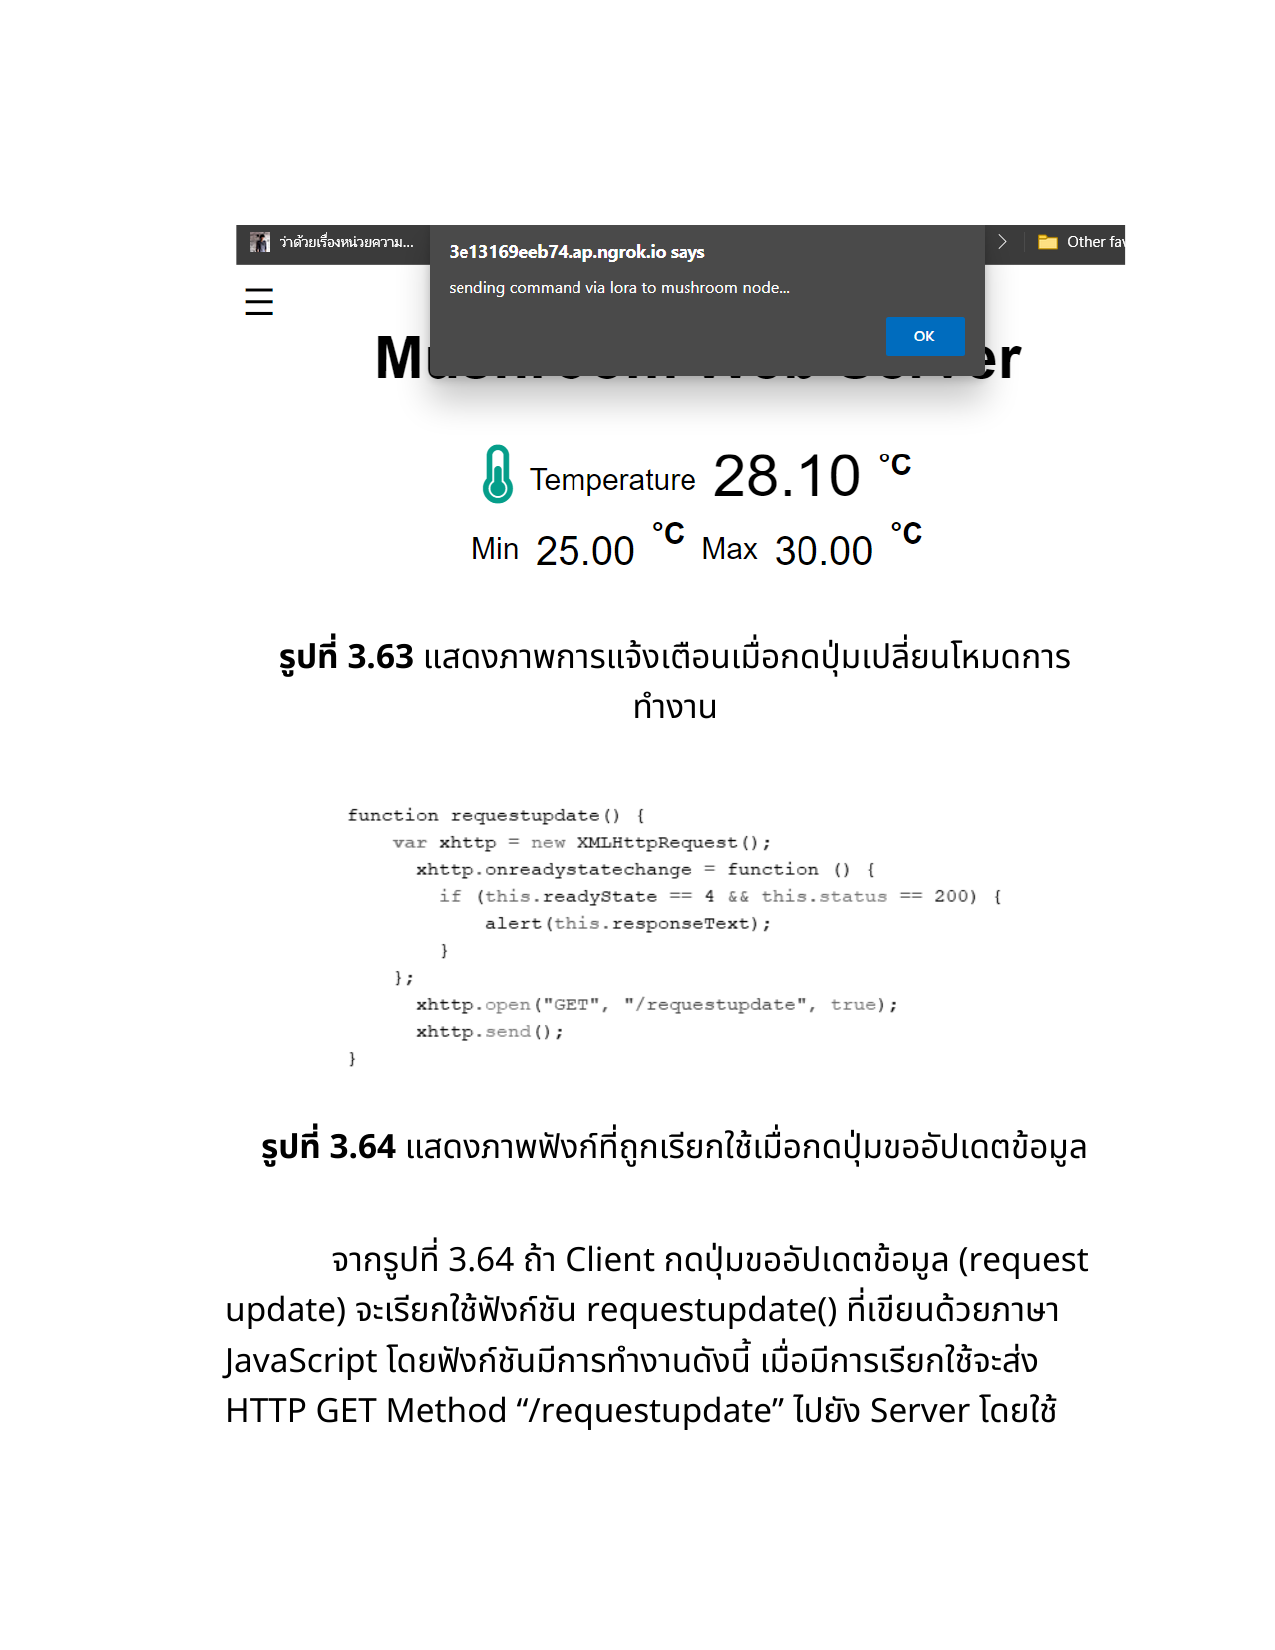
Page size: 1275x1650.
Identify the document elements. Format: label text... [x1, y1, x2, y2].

picture [236, 225, 1125, 588]
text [225, 1235, 1125, 1438]
table_header รูปที่ 3.63 แสดงภาพการแจ้งเตือนเมื่อกดปุ่มเปลี่ยนโหมดการทำงาน [225, 225, 1125, 734]
table_header รูปที่ 3.64 แสดงภาพฟังก์ที่ถูกเรียกใช้เมื่อกดปุ่มขออัปเดตข้อมูล [225, 796, 1124, 1173]
